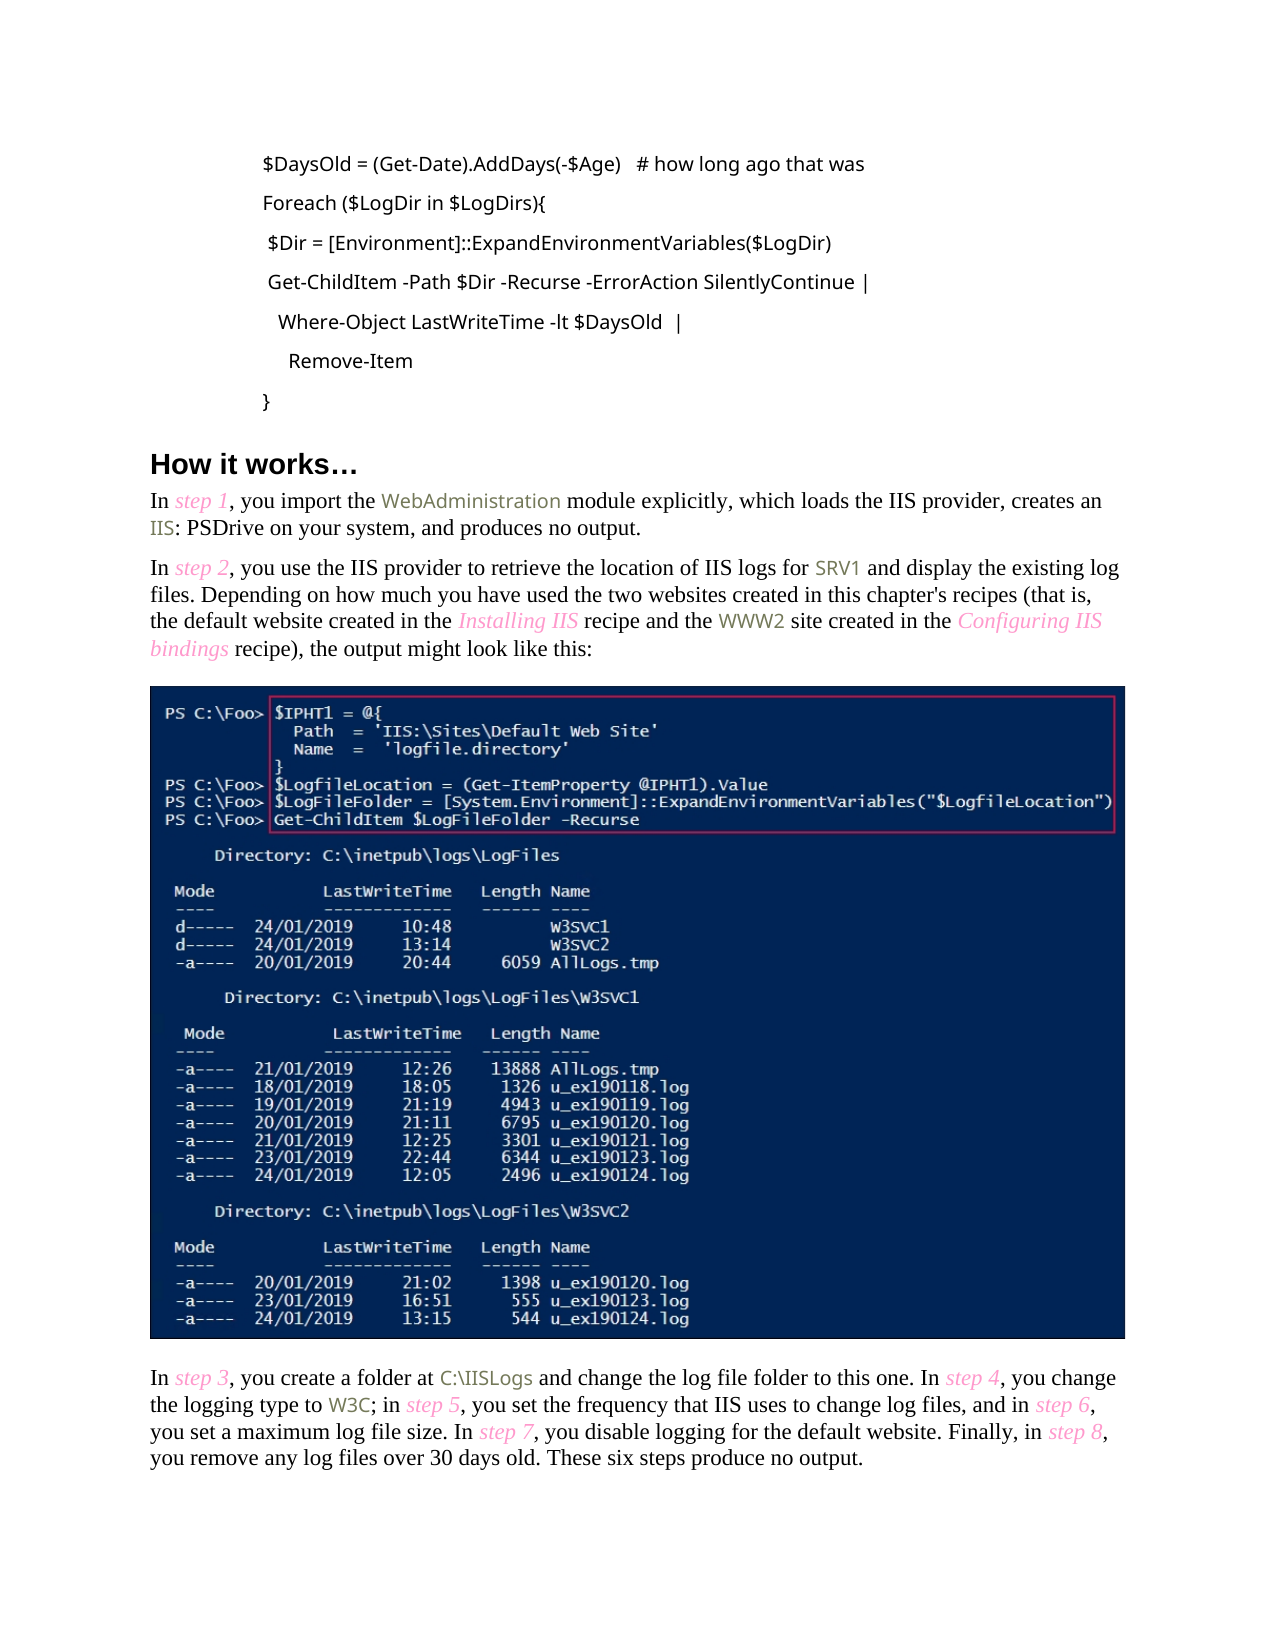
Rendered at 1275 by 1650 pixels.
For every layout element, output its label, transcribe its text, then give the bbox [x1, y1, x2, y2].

text Get-ChildItem -Path $Dir -Recurse -ErrorAction SilentlyContinue | [262, 268, 1125, 295]
text Where-Object LastWriteTime -lt $DaysOld | [262, 308, 1125, 335]
text Foreach ($LogDir in $LogDirs){ [262, 189, 1125, 216]
text In step 2, you use the IIS provider to retrieve the location of IIS logs for SRV1 and display the existing log files. Depending on how much you have used the two websites created in this chapter's recipes (that is, the default website created in the Installing IIS recipe and the WWW2 site created in the Configuring IIS bindings recipe), the output might look like this: [150, 554, 1125, 661]
text In step 1, you import the WebAdministration module explicitly, which loads the IIS provider, creates an IIS: PSDrive on your system, and produces no output. [150, 487, 1125, 541]
text } [262, 387, 1125, 414]
text Remove-Item [262, 347, 1125, 374]
text $Dir = [Environment]::ExpandEnvironmentVariables($LogDir) [262, 229, 1125, 256]
picture [150, 686, 1125, 1339]
text In step 3, you create a folder at C:\IISLogs and change the log file folder to this one. In step 4, you change the logging type to W3C; in step 5, you set the frequency that IIS uses to change log files, and in step 6, you set a maximum log file size. In step 7, you disable logging for the default website. Finally, in step 8, you remove any log files over 30 days old. These six steps produce no output. [150, 1364, 1125, 1471]
subtitle How it works… [150, 447, 1125, 481]
text $DaysOld = (Get-Date).AddDays(-$Age) # how long ago that was [262, 150, 1125, 177]
